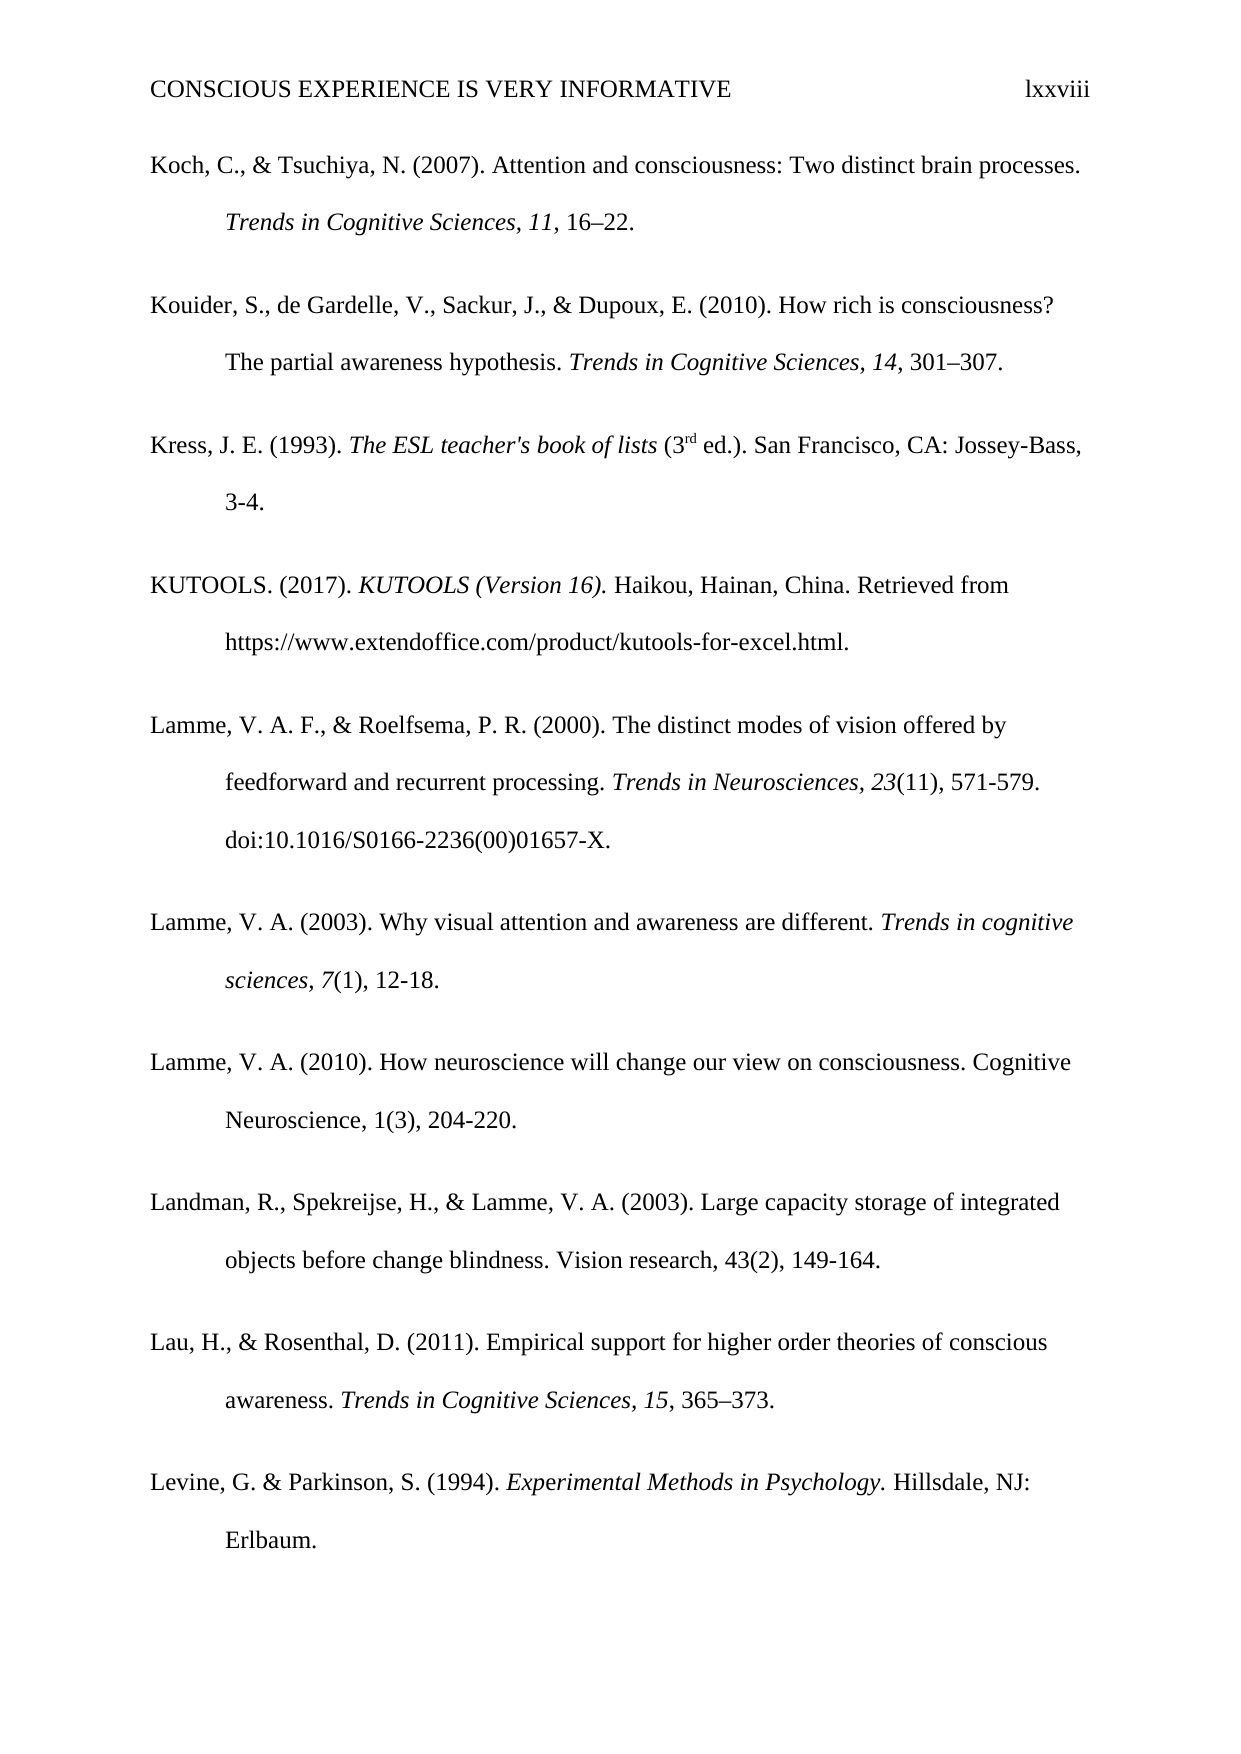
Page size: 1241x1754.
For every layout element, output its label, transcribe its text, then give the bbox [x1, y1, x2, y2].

text Lamme, V. A. (2010). How neuroscience will change our view on consciousness. Cognitive Neuroscience, 1(3), 204-220. [150, 1047, 1090, 1134]
text KUTOOLS. (2017). KUTOOLS (Version 16). Haikou, Hainan, China. Retrieved from https://www.extendoffice.com/product/kutools-for-excel.html. [150, 570, 1090, 656]
text Kouider, S., de Gardelle, V., Sackur, J., & Dupoux, E. (2010). How rich is consciousness? The partial awareness hypothesis. Trends in Cognitive Sciences, 14, 301–307. [150, 290, 1090, 376]
text Koch, C., & Tsuchiya, N. (2007). Attention and consciousness: Two distinct brain processes. Trends in Cognitive Sciences, 11, 16–22. [150, 150, 1090, 236]
text Kress, J. E. (1993). The ESL teacher's book of lists (3rd ed.). San Francisco, CA: Jossey-Bass, 3-4. [150, 430, 1090, 516]
text Lamme, V. A. (2003). Why visual attention and awareness are different. Trends in cognitive sciences, 7(1), 12-18. [150, 907, 1090, 994]
text Lau, H., & Rosenthal, D. (2011). Empirical support for higher order theories of conscious awareness. Trends in Cognitive Sciences, 15, 365–373. [150, 1327, 1090, 1414]
text Lamme, V. A. F., & Roelfsema, P. R. (2000). The distinct modes of vision offered by feedforward and recurrent processing. Trends in Neurosciences, 23(11), 571-579. doi:10.1016/S0166-2236(00)01657-X. [150, 710, 1090, 854]
text Levine, G. & Parkinson, S. (1994). Experimental Methods in Psychology. Hillsdale, NJ: Erlbaum. [150, 1467, 1090, 1554]
text Landman, R., Spekreijse, H., & Lamme, V. A. (2003). Large capacity storage of integrated objects before change blindness. Vision research, 43(2), 149-164. [150, 1187, 1090, 1274]
